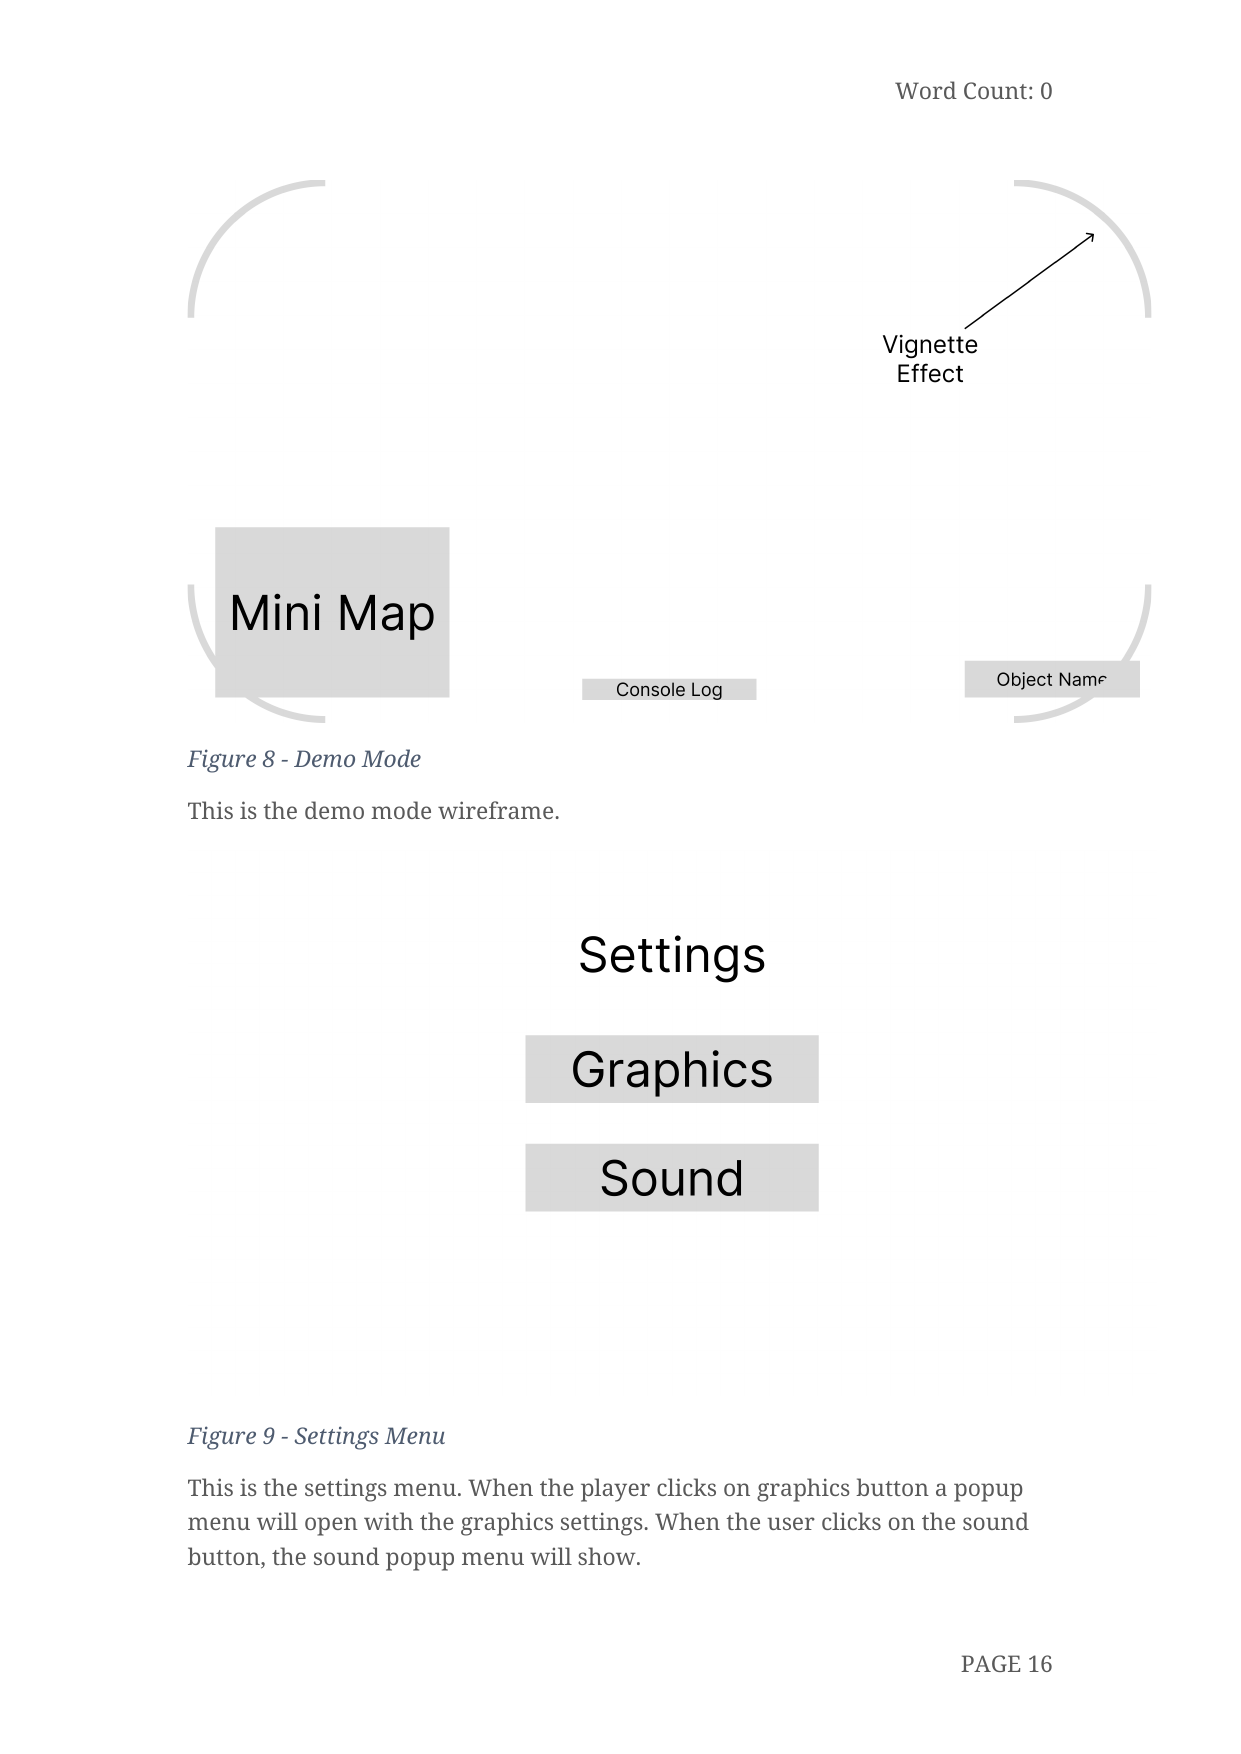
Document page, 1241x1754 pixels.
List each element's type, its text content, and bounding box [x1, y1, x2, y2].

picture [187, 850, 1157, 1396]
text This is the settings menu. When the player clicks on graphics button a popup menu will open with the graphics settings. When the user clicks on the sound button, the sound popup menu will show. [187, 1472, 1053, 1572]
picture [187, 180, 1152, 723]
text This is the demo mode wireframe. [187, 795, 1053, 826]
